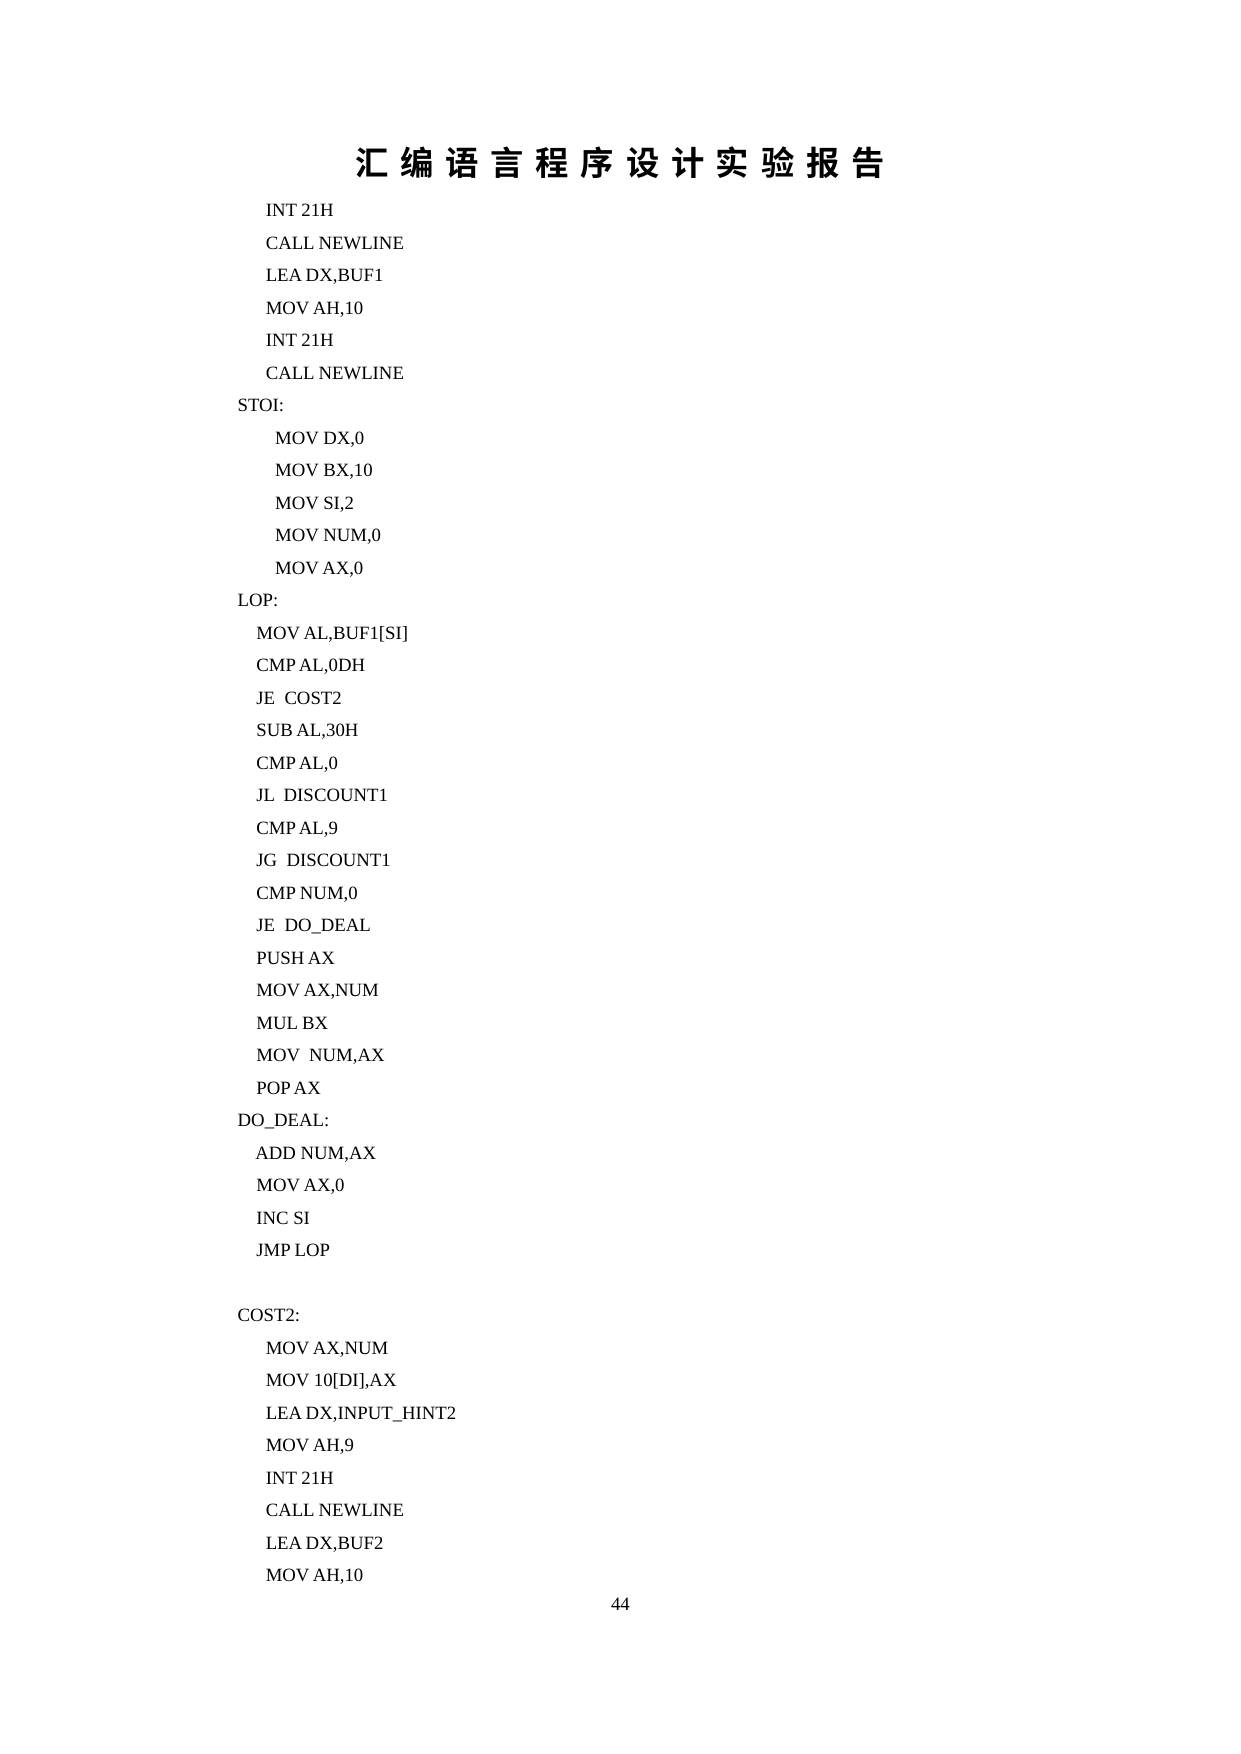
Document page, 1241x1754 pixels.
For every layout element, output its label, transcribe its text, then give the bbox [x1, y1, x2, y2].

text COST2: [237, 1299, 1053, 1331]
text LEA DX,BUF1 [237, 259, 1053, 291]
text MOV AX,NUM [237, 974, 1053, 1006]
text CMP NUM,0 [237, 876, 1053, 909]
text INT 21H [237, 324, 1053, 356]
text DO_DEAL: [237, 1104, 1053, 1136]
text MOV NUM,0 [237, 519, 1053, 551]
text PUSH AX [237, 941, 1053, 974]
text LEA DX,BUF2 [237, 1526, 1053, 1559]
text MOV 10[DI],AX [237, 1364, 1053, 1396]
text CALL NEWLINE [237, 1494, 1053, 1526]
text MOV AH,9 [237, 1429, 1053, 1461]
text MOV NUM,AX [237, 1039, 1053, 1071]
text MOV SI,2 [237, 486, 1053, 519]
text CALL NEWLINE [237, 226, 1053, 259]
text JMP LOP [237, 1234, 1053, 1266]
text LEA DX,INPUT_HINT2 [237, 1396, 1053, 1429]
text MOV AX,NUM [237, 1331, 1053, 1364]
text MOV AH,10 [237, 291, 1053, 324]
text CMP AL,0DH [237, 649, 1053, 681]
text JG DISCOUNT1 [237, 844, 1053, 876]
text STOI: [237, 389, 1053, 421]
text MUL BX [237, 1006, 1053, 1039]
text CMP AL,9 [237, 811, 1053, 844]
text POP AX [237, 1071, 1053, 1104]
text INC SI [237, 1201, 1053, 1234]
text SUB AL,30H [237, 714, 1053, 746]
text MOV DX,0 [237, 421, 1053, 454]
text MOV AX,0 [237, 1169, 1053, 1201]
text LOP: [237, 584, 1053, 616]
text MOV AX,0 [237, 551, 1053, 584]
text JL DISCOUNT1 [237, 779, 1053, 811]
text JE DO_DEAL [237, 909, 1053, 941]
text INT 21H [237, 194, 1053, 226]
text CMP AL,0 [237, 746, 1053, 779]
text MOV AL,BUF1[SI] [237, 616, 1053, 649]
text INT 21H [237, 1461, 1053, 1494]
text CALL NEWLINE [237, 356, 1053, 389]
text MOV BX,10 [237, 454, 1053, 486]
text MOV AH,10 [237, 1559, 1053, 1591]
text JE COST2 [237, 681, 1053, 714]
text ADD NUM,AX [237, 1136, 1053, 1169]
